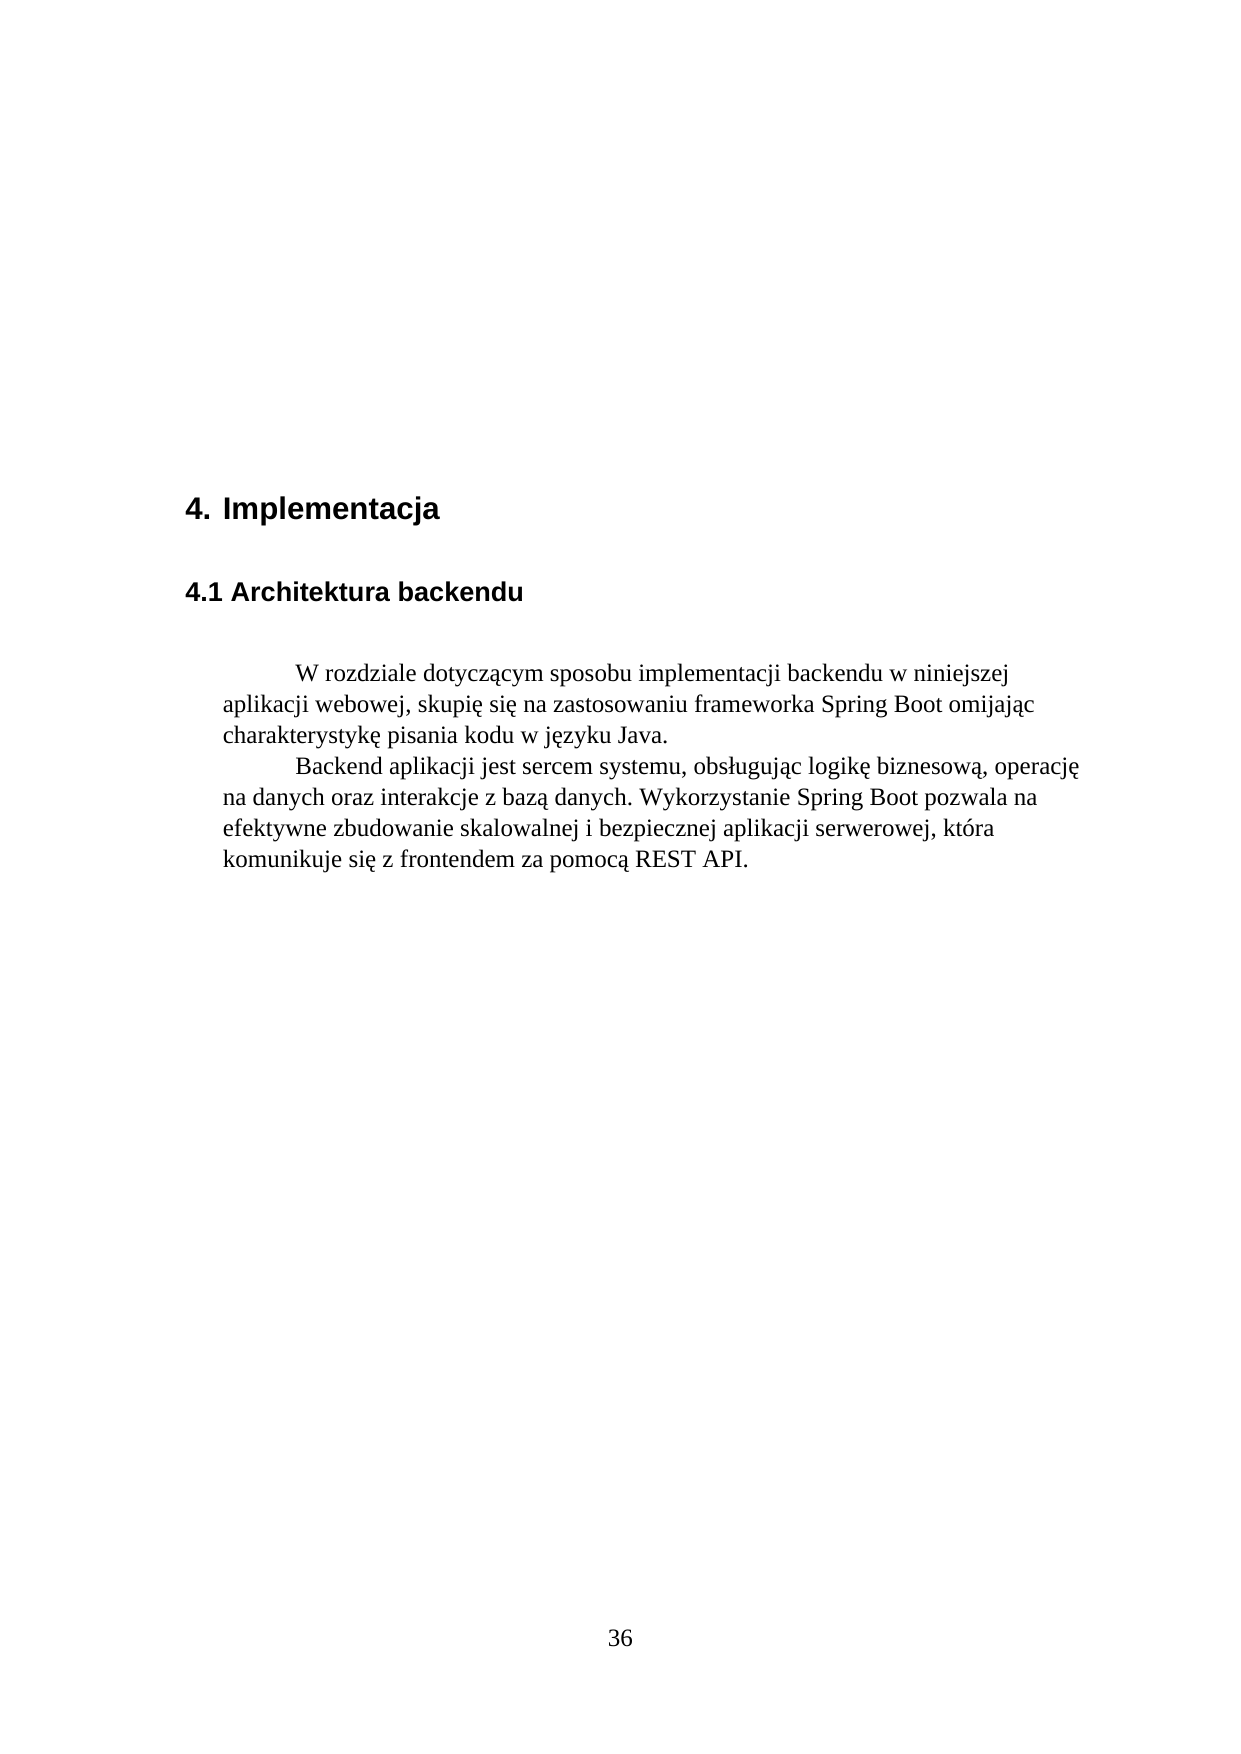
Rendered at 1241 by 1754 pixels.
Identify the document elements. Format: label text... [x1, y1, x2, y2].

subtitle Architektura backendu [185, 576, 1093, 608]
subtitle Implementacja [185, 490, 1093, 526]
list Backend aplikacji jest sercem systemu, obsługując logikę biznesową, operację na danych oraz interakcje z bazą danych. Wykorzystanie Spring Boot pozwala na efektywne zbudowanie skalowalnej i bezpiecznej aplikacji serwerowej, która komunikuje się z frontendem za pomocą REST API. [223, 751, 1093, 873]
list W rozdziale dotyczącym sposobu implementacji backendu w niniejszej aplikacji webowej, skupię się na zastosowaniu frameworka Spring Boot omijając charakterystykę pisania kodu w języku Java. [223, 658, 1093, 749]
